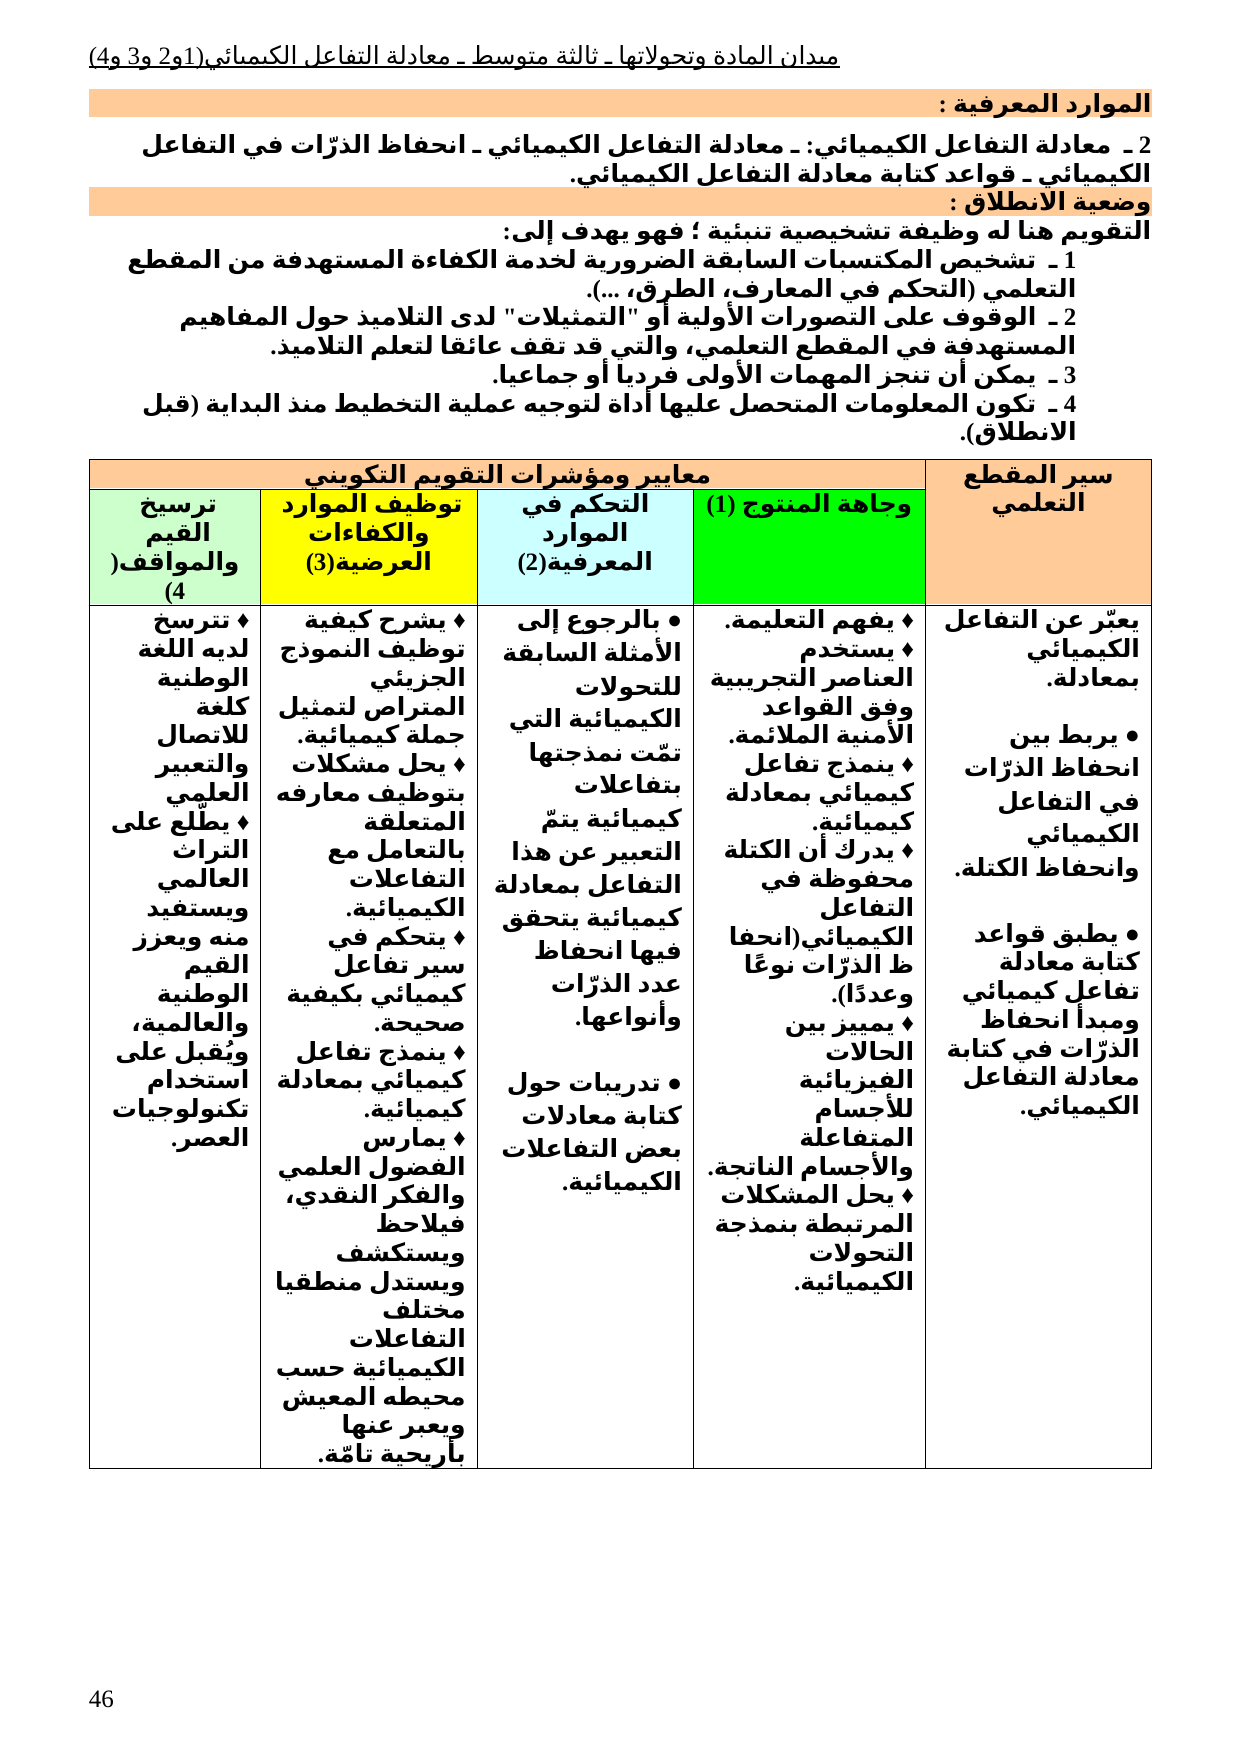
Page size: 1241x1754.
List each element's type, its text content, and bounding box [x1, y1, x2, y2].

table_cell ترسيخ القيم والمواقف(4) [90, 490, 260, 604]
table_cell توظيف الموارد والكفاءات العرضية(3) [261, 490, 477, 604]
text التقويم هنا له وظيفة تشخيصية تنبئية ؛ فهو يهدف إلى: [89, 216, 1152, 245]
text 4 ـ تكون المعلومات المتحصل عليها أداة لتوجيه عملية التخطيط منذ البداية (قبل الانطلاق). [89, 389, 1077, 446]
text وضعية الانطلاق : [89, 187, 1152, 216]
table_cell ● بالرجوع إلى الأمثلة السابقة للتحولات الكيميائية التي تمّت نمذجتها بتفاعلات كيميائية يتمّ التعبير عن هذا التفاعل بمعادلة كيميائية يتحقق فيها انحفاظ عدد الذرّات وأنواعها. ● تدريبات حول كتابة معادلات بعض التفاعلات الكيميائية. [478, 606, 693, 1468]
text الموارد المعرفية : [89, 89, 1152, 117]
text 3 ـ يمكن أن تنجز المهمات الأولى فرديا أو جماعيا. [89, 360, 1077, 389]
table_cell ♦ يفهم التعليمة. ♦ يستخدم العناصر التجريبية وفق القواعد الأمنية الملائمة. ♦ ينمذج تفاعل كيميائي بمعادلة كيميائية. ♦ يدرك أن الكتلة محفوظة في التفاعل الكيميائي(انحفاظ الذرّات نوعًا وعددًا). ♦ يمييز بين الحالات الفيزيائية للأجسام المتفاعلة والأجسام الناتجة. ♦ يحل المشكلات المرتبطة بنمذجة التحولات الكيميائية. [694, 606, 925, 1468]
text 2 ـ الوقوف على التصورات الأولية أو "التمثيلات" لدى التلاميذ حول المفاهيم المستهدفة في المقطع التعلمي، والتي قد تقف عائقا لتعلم التلاميذ. [89, 302, 1077, 360]
table_cell ♦ يشرح كيفية توظيف النموذج الجزيئي المتراص لتمثيل جملة كيميائية. ♦ يحل مشكلات بتوظيف معارفه المتعلقة بالتعامل مع التفاعلات الكيميائية. ♦ يتحكم في سير تفاعل كيميائي بكيفية صحيحة. ♦ ينمذج تفاعل كيميائي بمعادلة كيميائية. ♦ يمارس الفضول العلمي والفكر النقدي، فيلاحظ ويستكشف ويستدل منطقيا مختلف التفاعلات الكيميائية حسب محيطه المعيش ويعبر عنها بأريحية تامّة. [261, 606, 477, 1468]
text 1 ـ تشخيص المكتسبات السابقة الضرورية لخدمة الكفاءة المستهدفة من المقطع التعلمي (التحكم في المعارف، الطرق، ...). [89, 245, 1077, 302]
table_cell التحكم في الموارد المعرفية(2) [478, 490, 693, 604]
table_header سير المقطع التعلمي [926, 460, 1151, 604]
text 2 ـ معادلة التفاعل الكيميائي: ـ معادلة التفاعل الكيميائي ـ انحفاظ الذرّات في التفاعل الكيميائي ـ قواعد كتابة معادلة التفاعل الكيميائي. [89, 130, 1152, 187]
table_cell وجاهة المنتوج (1) [694, 490, 925, 604]
table_header معايير ومؤشرات التقويم التكويني [90, 460, 925, 488]
table_cell ♦ تترسخ لديه اللغة الوطنية كلغة للاتصال والتعبير العلمي ♦ يطّلع على التراث العالمي ويستفيد منه ويعزز القيم الوطنية والعالمية، ويُقبل على استخدام تكنولوجيات العصر. [90, 606, 260, 1468]
table_cell يعبّر عن التفاعل الكيميائي بمعادلة. ● يربط بين انحفاظ الذرّات في التفاعل الكيميائي وانحفاظ الكتلة. ● يطبق قواعد كتابة معادلة تفاعل كيميائي ومبدأ انحفاظ الذرّات في كتابة معادلة التفاعل الكيميائي. [926, 606, 1151, 1468]
